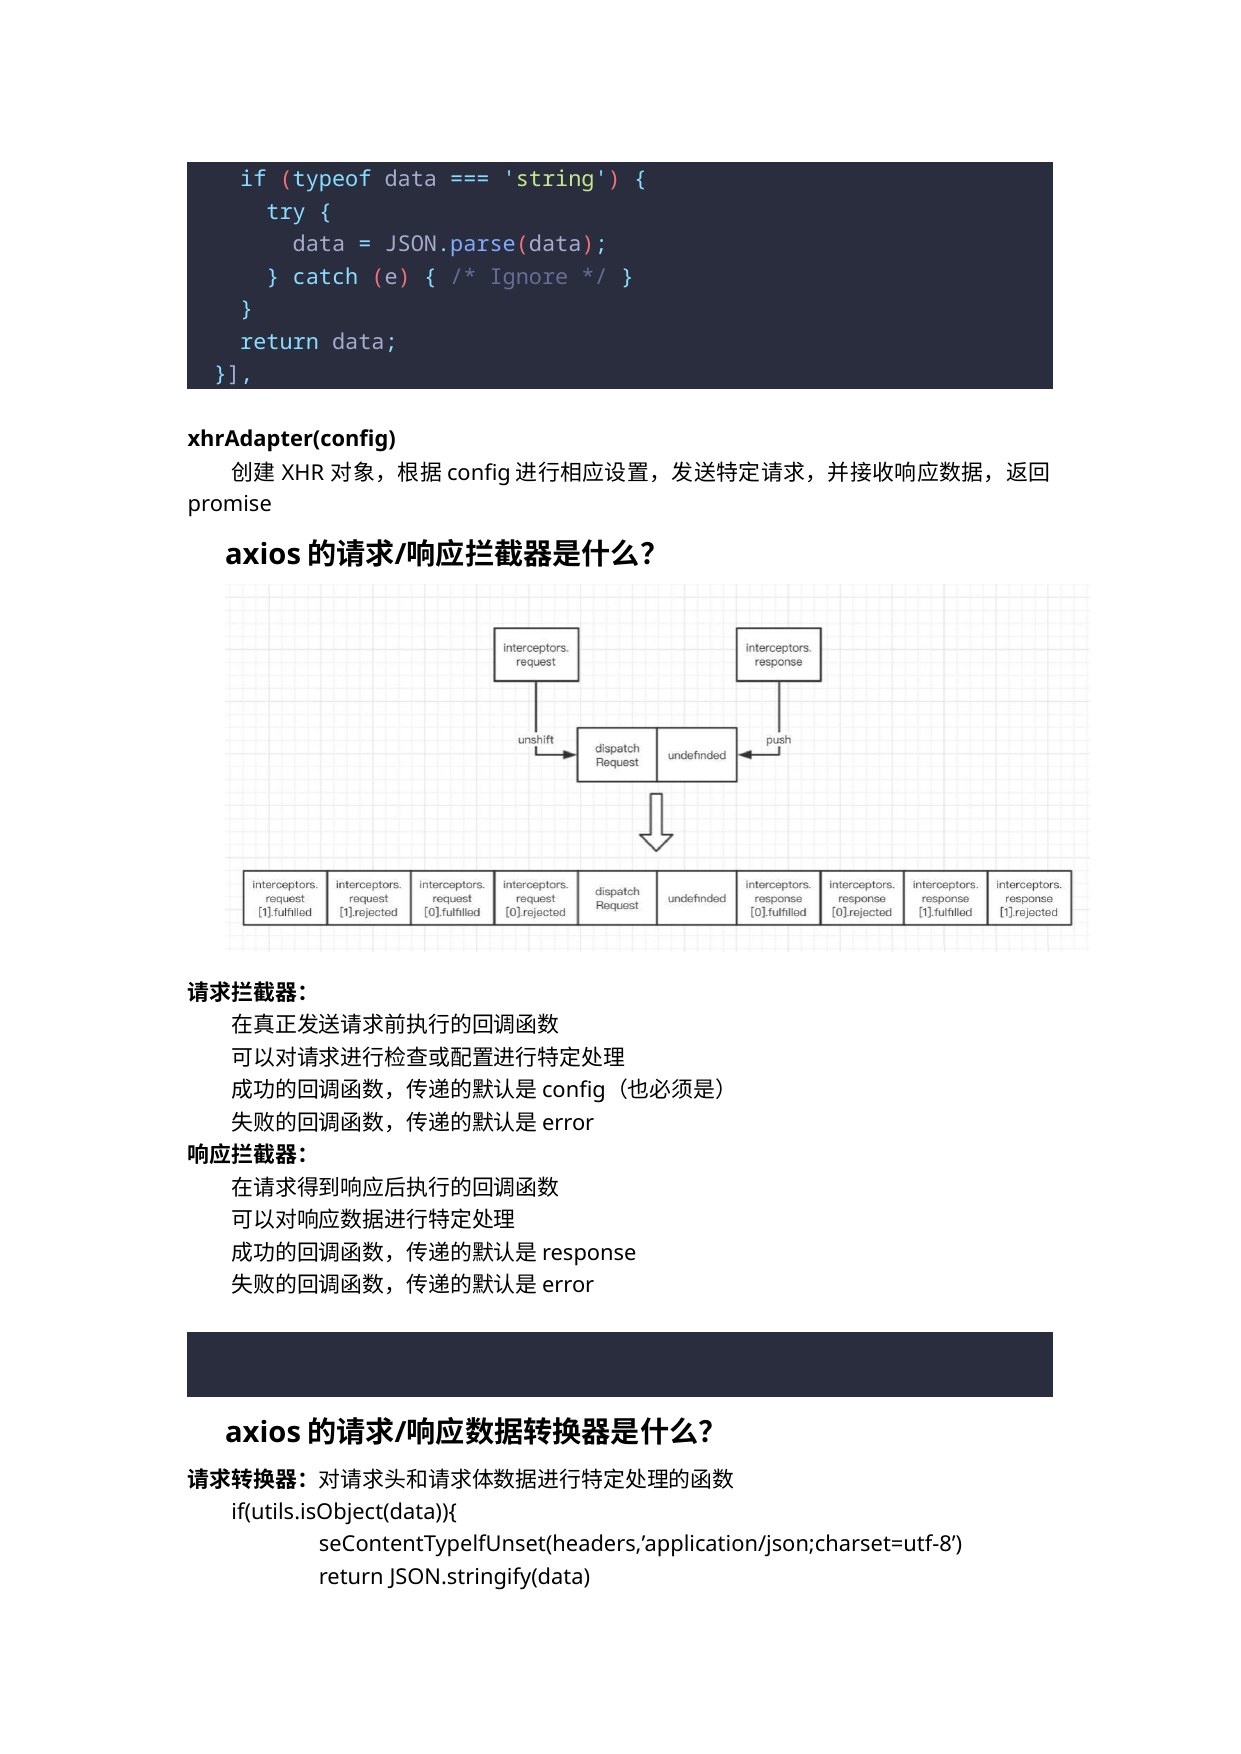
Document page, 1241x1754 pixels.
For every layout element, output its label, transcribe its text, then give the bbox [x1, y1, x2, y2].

text 失败的回调函数，传递的默认是error [187, 1104, 1053, 1137]
text }], [187, 357, 1053, 389]
text 在请求得到响应后执行的回调函数 [187, 1169, 1053, 1202]
text 请求转换器：对请求头和请求体数据进行特定处理的函数 [187, 1462, 1053, 1494]
picture [225, 584, 1091, 952]
text 在真正发送请求前执行的回调函数 [187, 1007, 1053, 1039]
text xhrAdapter(config) [187, 422, 1053, 454]
text 失败的回调函数，传递的默认是error [187, 1267, 1053, 1299]
text 成功的回调函数，传递的默认是config（也必须是） [187, 1072, 1053, 1104]
text 可以对响应数据进行特定处理 [187, 1202, 1053, 1234]
text if (typeof data === 'string') { [187, 162, 1053, 194]
text axios的请求/响应拦截器是什么？ [225, 519, 1053, 584]
text return JSON.stringify(data) [275, 1559, 1053, 1592]
text try { [187, 194, 1053, 227]
text seContentTypelfUnset(headers,’application/json;charset=utf-8’) [275, 1527, 1053, 1559]
text 可以对请求进行检查或配置进行特定处理 [187, 1039, 1053, 1072]
text axios的请求/响应数据转换器是什么？ [225, 1397, 1053, 1462]
text data = JSON.parse(data); [187, 227, 1053, 259]
text } [187, 292, 1053, 324]
text 创建 XHR 对象，根据config进行相应设置，发送特定请求，并接收响应数据，返回promise [187, 454, 1053, 519]
text if(utils.isObject(data)){ [187, 1494, 1053, 1527]
text 成功的回调函数，传递的默认是response [187, 1234, 1053, 1267]
text return data; [187, 324, 1053, 357]
text } catch (e) { /* Ignore */ } [187, 259, 1053, 292]
text 请求拦截器： [187, 974, 1053, 1007]
text 响应拦截器： [187, 1137, 1053, 1169]
